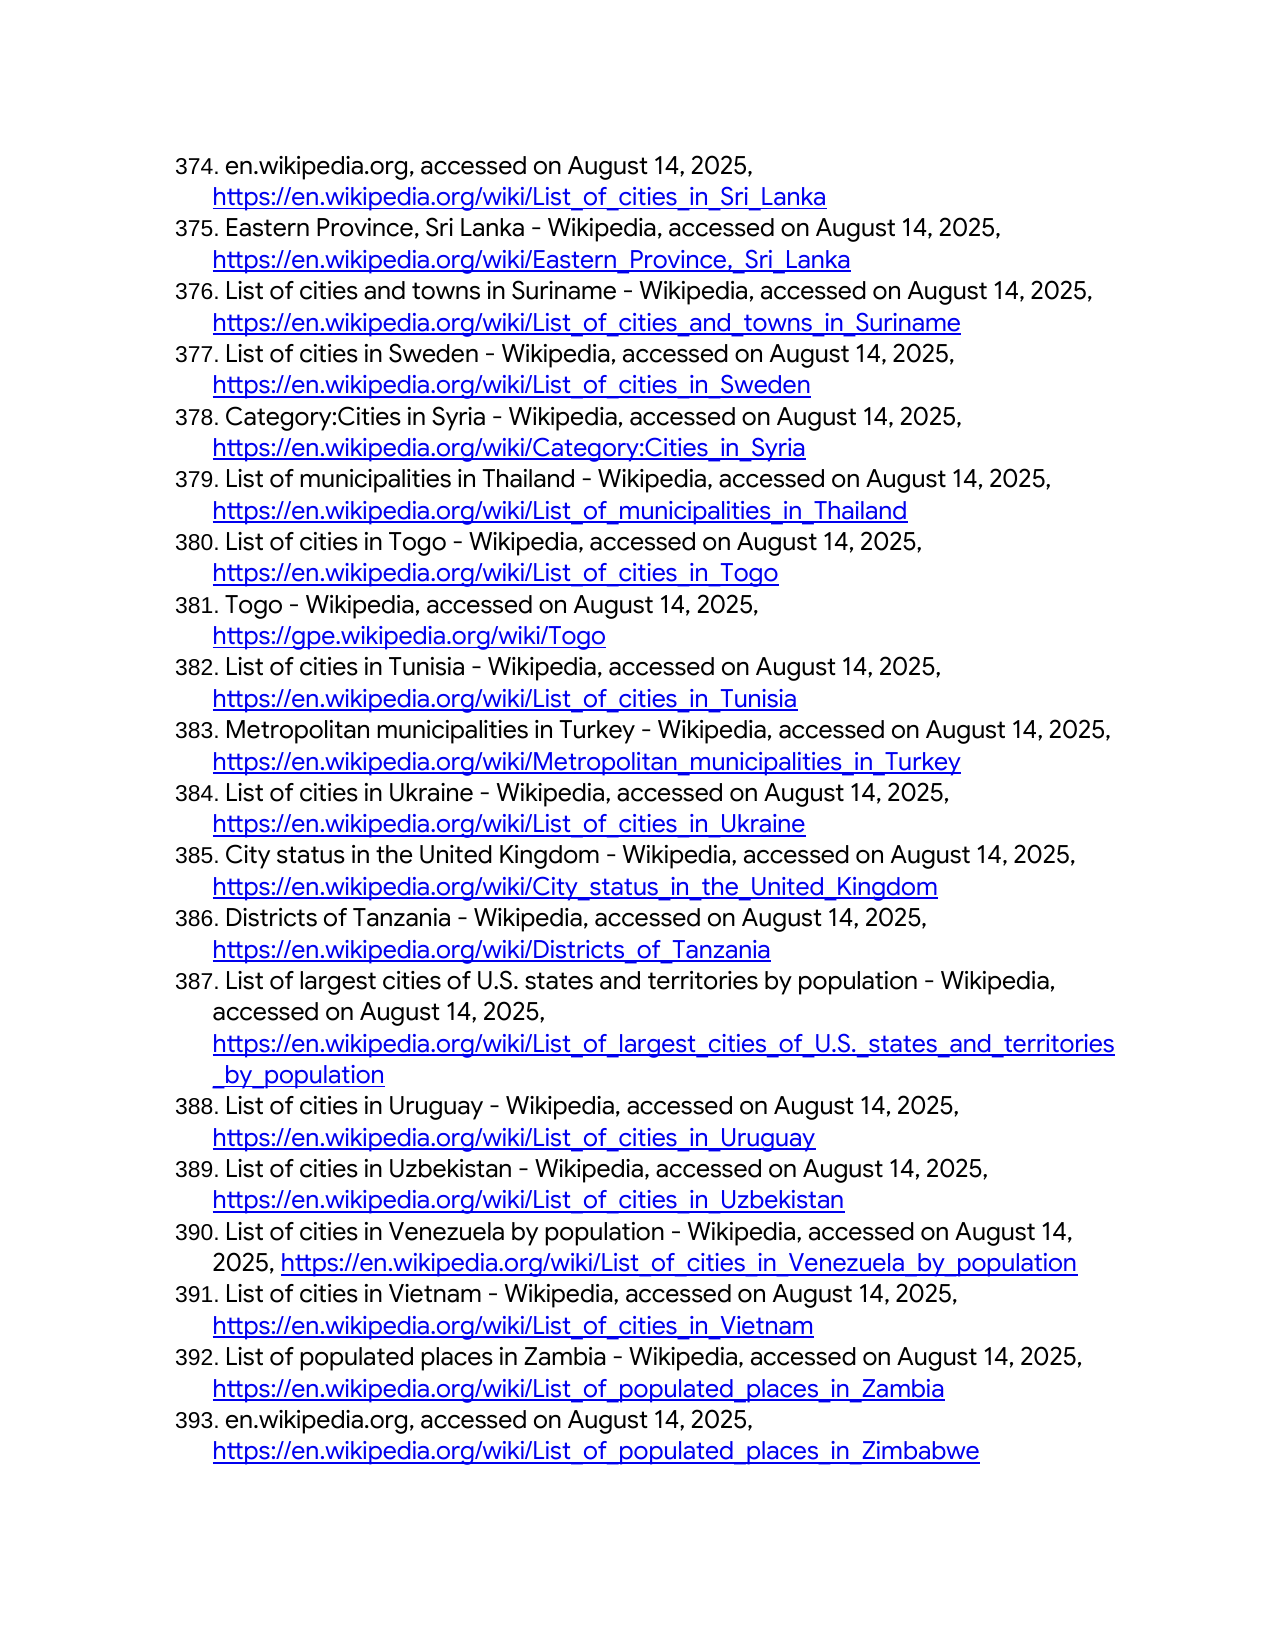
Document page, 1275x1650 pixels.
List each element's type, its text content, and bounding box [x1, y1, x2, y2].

list List of largest cities of U.S. states and territories by population - Wikipedia, accessed on August 14, 2025, https://en.wikipedia.org/wiki/List_of_largest_cities_of_U.S._states_and_territories_by_population [175, 965, 1125, 1091]
list Metropolitan municipalities in Turkey - Wikipedia, accessed on August 14, 2025, https://en.wikipedia.org/wiki/Metropolitan_municipalities_in_Turkey [175, 714, 1125, 777]
list Togo - Wikipedia, accessed on August 14, 2025, https://gpe.wikipedia.org/wiki/Togo [175, 589, 1125, 652]
list en.wikipedia.org, accessed on August 14, 2025, https://en.wikipedia.org/wiki/List_of_populated_places_in_Zimbabwe [175, 1404, 1125, 1467]
list Category:Cities in Syria - Wikipedia, accessed on August 14, 2025, https://en.wikipedia.org/wiki/Category:Cities_in_Syria [175, 401, 1125, 463]
list City status in the United Kingdom - Wikipedia, accessed on August 14, 2025, https://en.wikipedia.org/wiki/City_status_in_the_United_Kingdom [175, 840, 1125, 902]
list List of cities and towns in Suriname - Wikipedia, accessed on August 14, 2025, https://en.wikipedia.org/wiki/List_of_cities_and_towns_in_Suriname [175, 275, 1125, 338]
list List of cities in Uzbekistan - Wikipedia, accessed on August 14, 2025, https://en.wikipedia.org/wiki/List_of_cities_in_Uzbekistan [175, 1153, 1125, 1216]
list Districts of Tanzania - Wikipedia, accessed on August 14, 2025, https://en.wikipedia.org/wiki/Districts_of_Tanzania [175, 902, 1125, 965]
list List of cities in Togo - Wikipedia, accessed on August 14, 2025, https://en.wikipedia.org/wiki/List_of_cities_in_Togo [175, 526, 1125, 589]
list List of cities in Venezuela by population - Wikipedia, accessed on August 14, 2025, https://en.wikipedia.org/wiki/List_of_cities_in_Venezuela_by_population [175, 1216, 1125, 1279]
list List of populated places in Zambia - Wikipedia, accessed on August 14, 2025, https://en.wikipedia.org/wiki/List_of_populated_places_in_Zambia [175, 1341, 1125, 1404]
list List of cities in Sweden - Wikipedia, accessed on August 14, 2025, https://en.wikipedia.org/wiki/List_of_cities_in_Sweden [175, 338, 1125, 401]
list List of cities in Uruguay - Wikipedia, accessed on August 14, 2025, https://en.wikipedia.org/wiki/List_of_cities_in_Uruguay [175, 1091, 1125, 1153]
list List of cities in Vietnam - Wikipedia, accessed on August 14, 2025, https://en.wikipedia.org/wiki/List_of_cities_in_Vietnam [175, 1279, 1125, 1341]
list List of municipalities in Thailand - Wikipedia, accessed on August 14, 2025, https://en.wikipedia.org/wiki/List_of_municipalities_in_Thailand [175, 463, 1125, 526]
list en.wikipedia.org, accessed on August 14, 2025, https://en.wikipedia.org/wiki/List_of_cities_in_Sri_Lanka [175, 150, 1125, 213]
list List of cities in Tunisia - Wikipedia, accessed on August 14, 2025, https://en.wikipedia.org/wiki/List_of_cities_in_Tunisia [175, 652, 1125, 714]
list List of cities in Ukraine - Wikipedia, accessed on August 14, 2025, https://en.wikipedia.org/wiki/List_of_cities_in_Ukraine [175, 777, 1125, 840]
list Eastern Province, Sri Lanka - Wikipedia, accessed on August 14, 2025, https://en.wikipedia.org/wiki/Eastern_Province,_Sri_Lanka [175, 213, 1125, 275]
